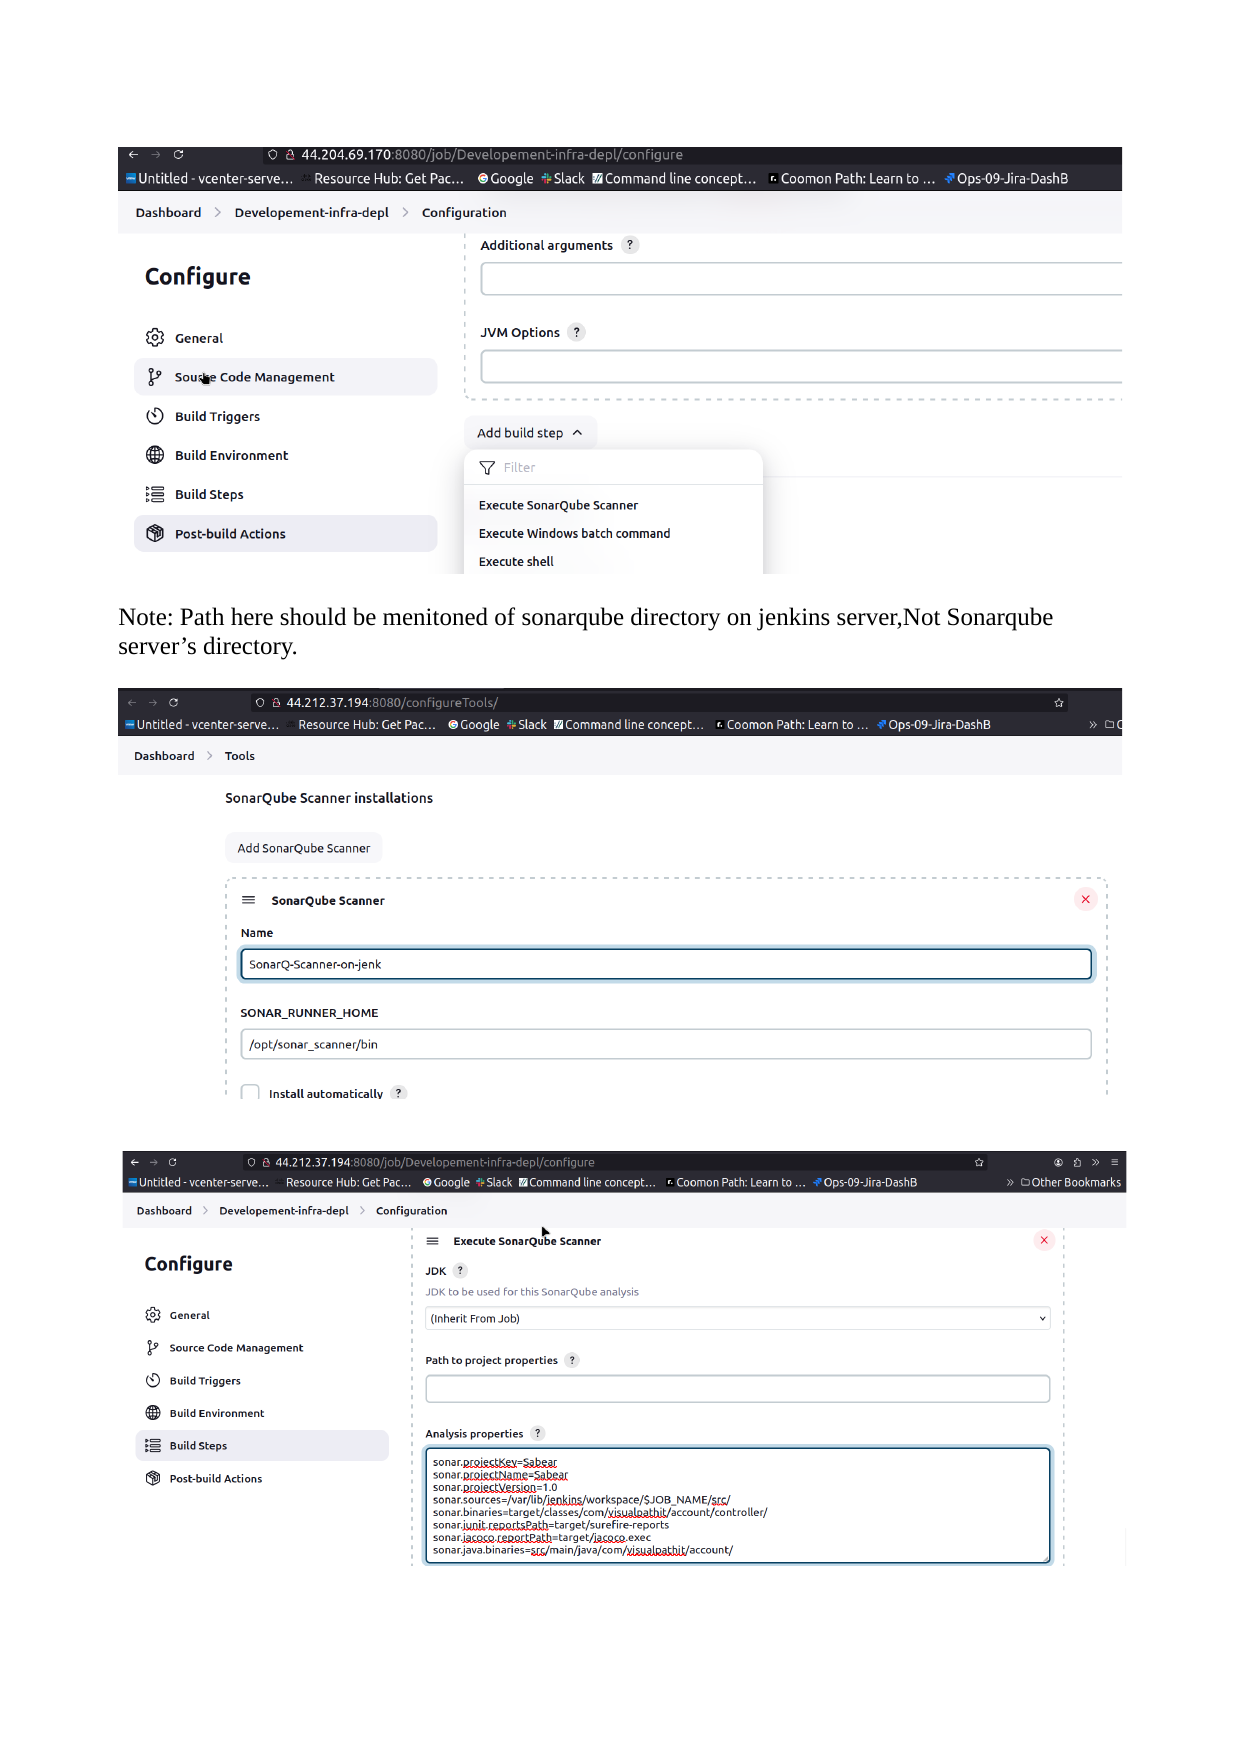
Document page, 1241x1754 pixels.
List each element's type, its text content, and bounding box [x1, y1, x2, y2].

picture [118, 147, 1123, 574]
text Note: Path here should be menitoned of sonarqube directory on jenkins server,Not Sonarqube server’s directory. [118, 574, 1122, 659]
picture [118, 688, 1123, 1099]
picture [122, 1151, 1127, 1566]
